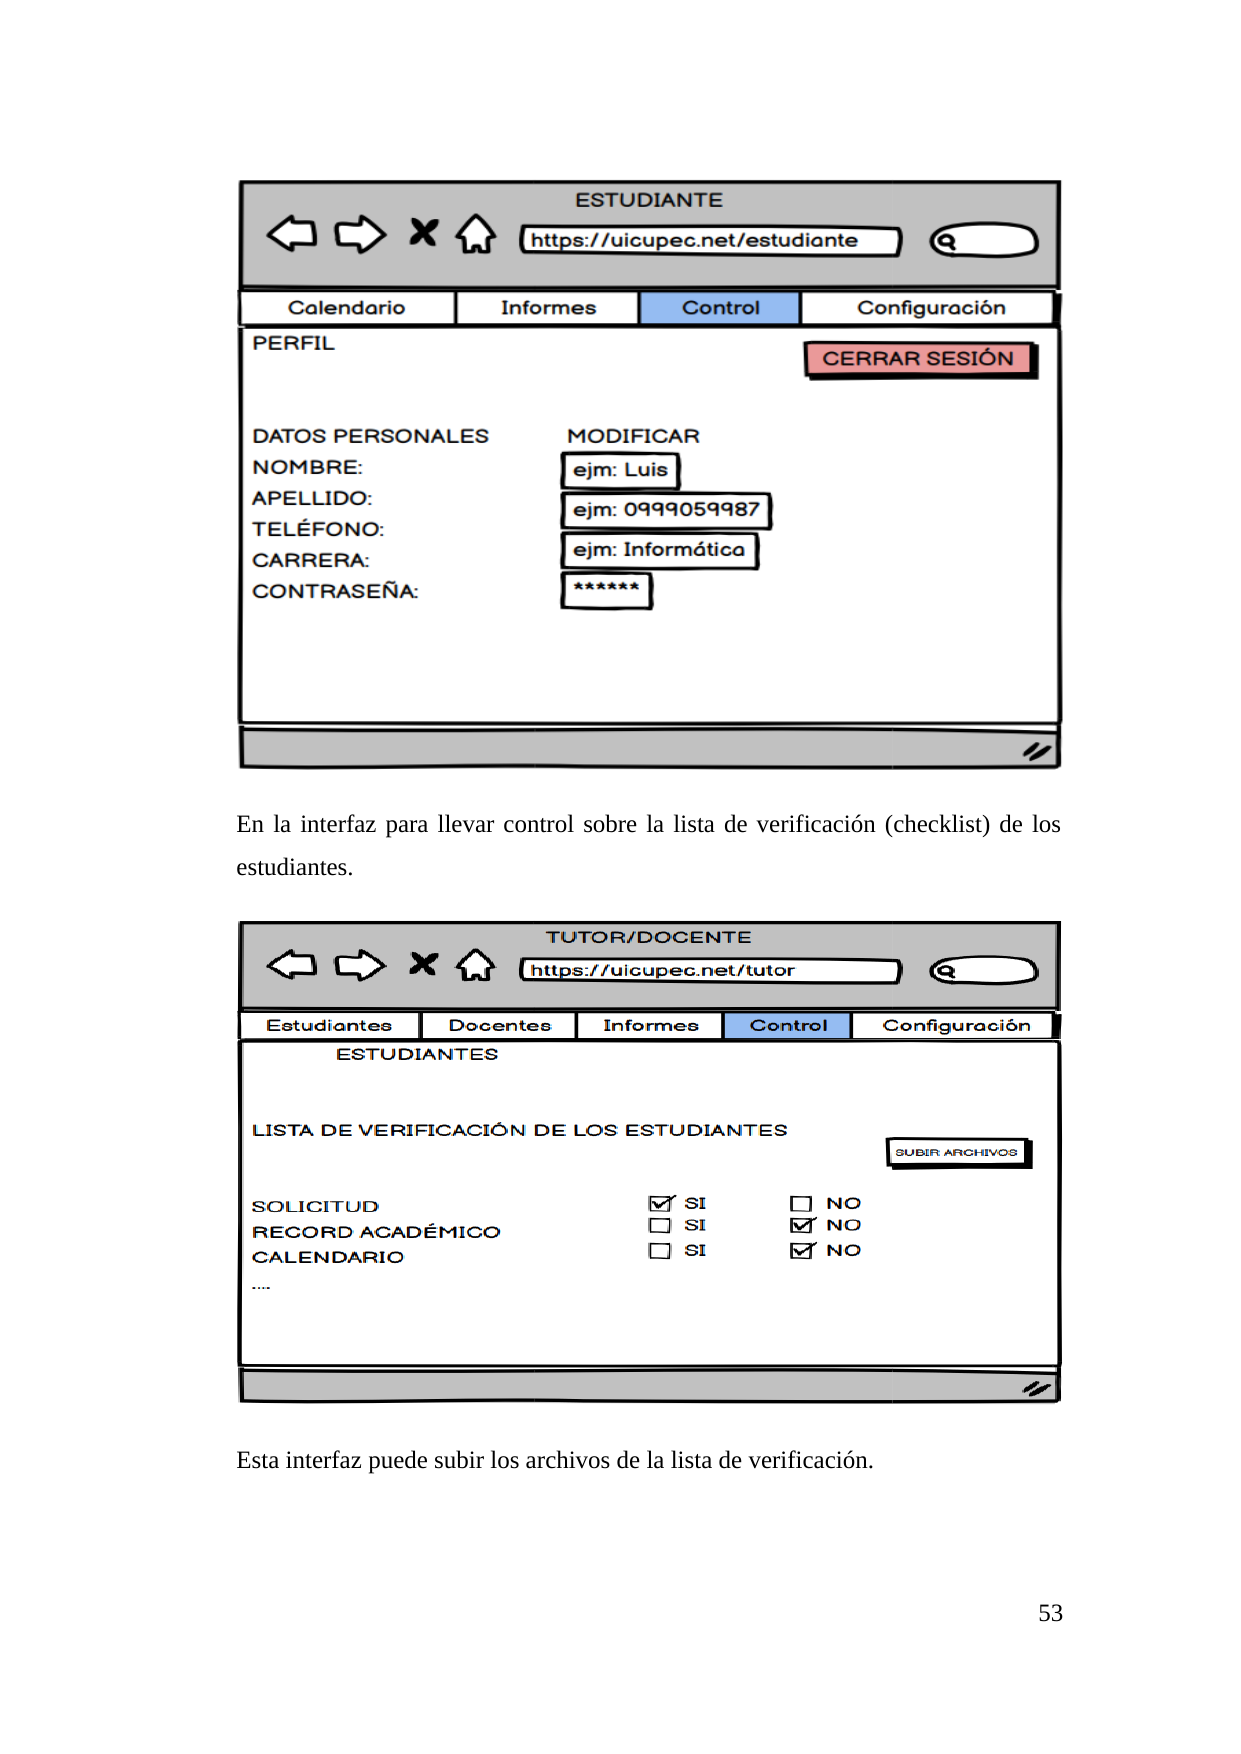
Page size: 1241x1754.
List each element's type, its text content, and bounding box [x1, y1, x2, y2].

text Esta interfaz puede subir los archivos de la lista de verificación. [236, 1445, 1063, 1474]
text En la interfaz para llevar control sobre la lista de verificación (checklist) de los estudiantes. [236, 809, 1063, 881]
picture [236, 920, 1063, 1406]
picture [236, 177, 1063, 770]
